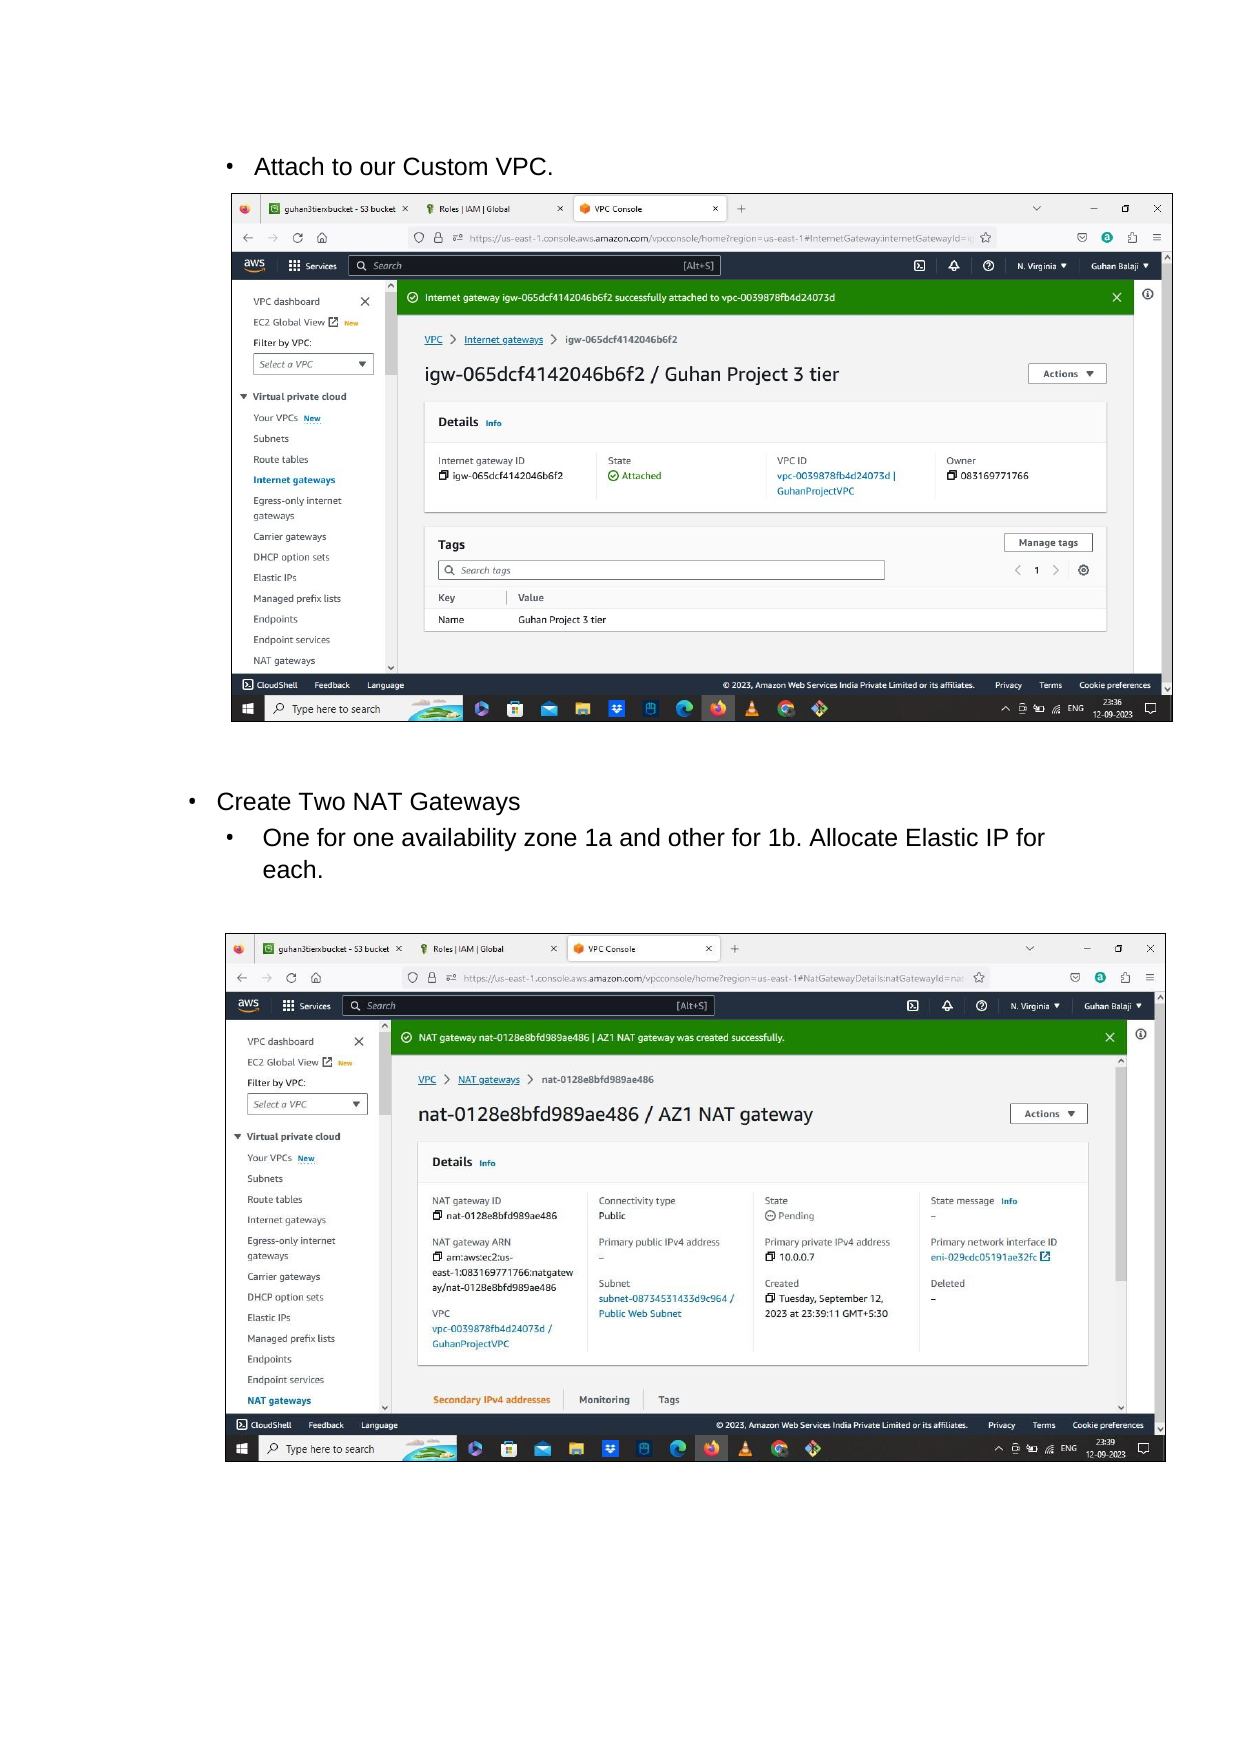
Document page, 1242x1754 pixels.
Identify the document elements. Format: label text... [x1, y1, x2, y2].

text • One for one availability zone 1a and other for 1b. Allocate Elastic IP for each. [225, 819, 1050, 884]
text • Attach to our Custom VPC. [225, 148, 1185, 182]
picture [232, 194, 1172, 721]
picture [226, 934, 1165, 1461]
text • Create Two NAT Gateways [187, 783, 1185, 817]
